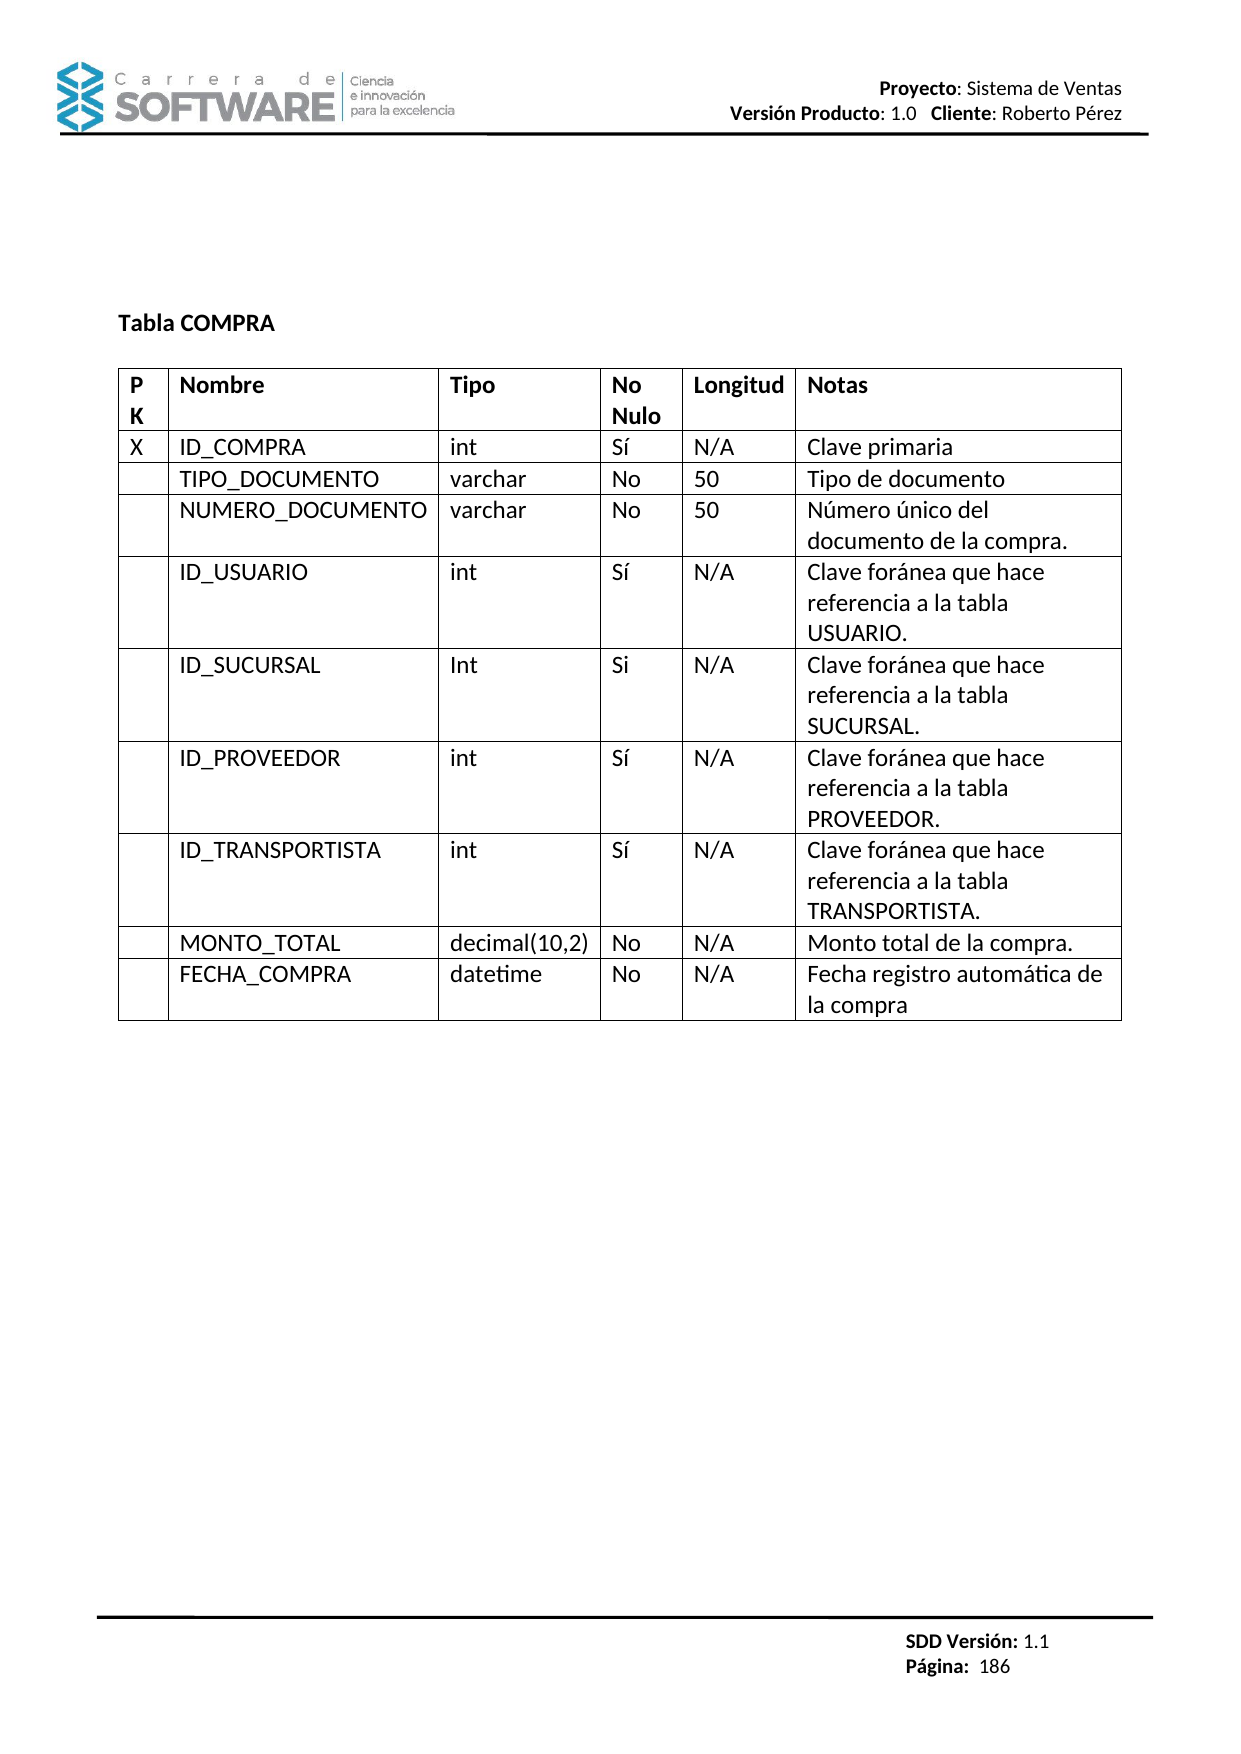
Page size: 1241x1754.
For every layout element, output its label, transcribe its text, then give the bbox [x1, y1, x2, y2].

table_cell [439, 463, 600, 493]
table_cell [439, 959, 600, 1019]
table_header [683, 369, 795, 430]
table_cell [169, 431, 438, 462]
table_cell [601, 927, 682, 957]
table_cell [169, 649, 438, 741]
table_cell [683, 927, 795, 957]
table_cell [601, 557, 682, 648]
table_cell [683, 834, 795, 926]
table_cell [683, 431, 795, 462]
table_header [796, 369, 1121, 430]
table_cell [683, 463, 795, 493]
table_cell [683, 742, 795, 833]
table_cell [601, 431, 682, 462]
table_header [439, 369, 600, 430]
text Tabla COMPRA [118, 307, 1122, 338]
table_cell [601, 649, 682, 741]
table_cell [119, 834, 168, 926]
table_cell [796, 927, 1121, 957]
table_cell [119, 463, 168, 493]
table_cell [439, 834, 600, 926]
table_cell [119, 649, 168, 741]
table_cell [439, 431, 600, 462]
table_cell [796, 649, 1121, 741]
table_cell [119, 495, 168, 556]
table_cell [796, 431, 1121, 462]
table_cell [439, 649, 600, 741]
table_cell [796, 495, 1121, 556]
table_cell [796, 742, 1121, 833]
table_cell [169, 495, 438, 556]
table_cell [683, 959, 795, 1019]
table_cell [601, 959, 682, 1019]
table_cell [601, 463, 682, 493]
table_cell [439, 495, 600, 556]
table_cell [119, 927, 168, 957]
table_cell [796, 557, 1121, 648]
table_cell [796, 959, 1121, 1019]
picture [46, 46, 461, 154]
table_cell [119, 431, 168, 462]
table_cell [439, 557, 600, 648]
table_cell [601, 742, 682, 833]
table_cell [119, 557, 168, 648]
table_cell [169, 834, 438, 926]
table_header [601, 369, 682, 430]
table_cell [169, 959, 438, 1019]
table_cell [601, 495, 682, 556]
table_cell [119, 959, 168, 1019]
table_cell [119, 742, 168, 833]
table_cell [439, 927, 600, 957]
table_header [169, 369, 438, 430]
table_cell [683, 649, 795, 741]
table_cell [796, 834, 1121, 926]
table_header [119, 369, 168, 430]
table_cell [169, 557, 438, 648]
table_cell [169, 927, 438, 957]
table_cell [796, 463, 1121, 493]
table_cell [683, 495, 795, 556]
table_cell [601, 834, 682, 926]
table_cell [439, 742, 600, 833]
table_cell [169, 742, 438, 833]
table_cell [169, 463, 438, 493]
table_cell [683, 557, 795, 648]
